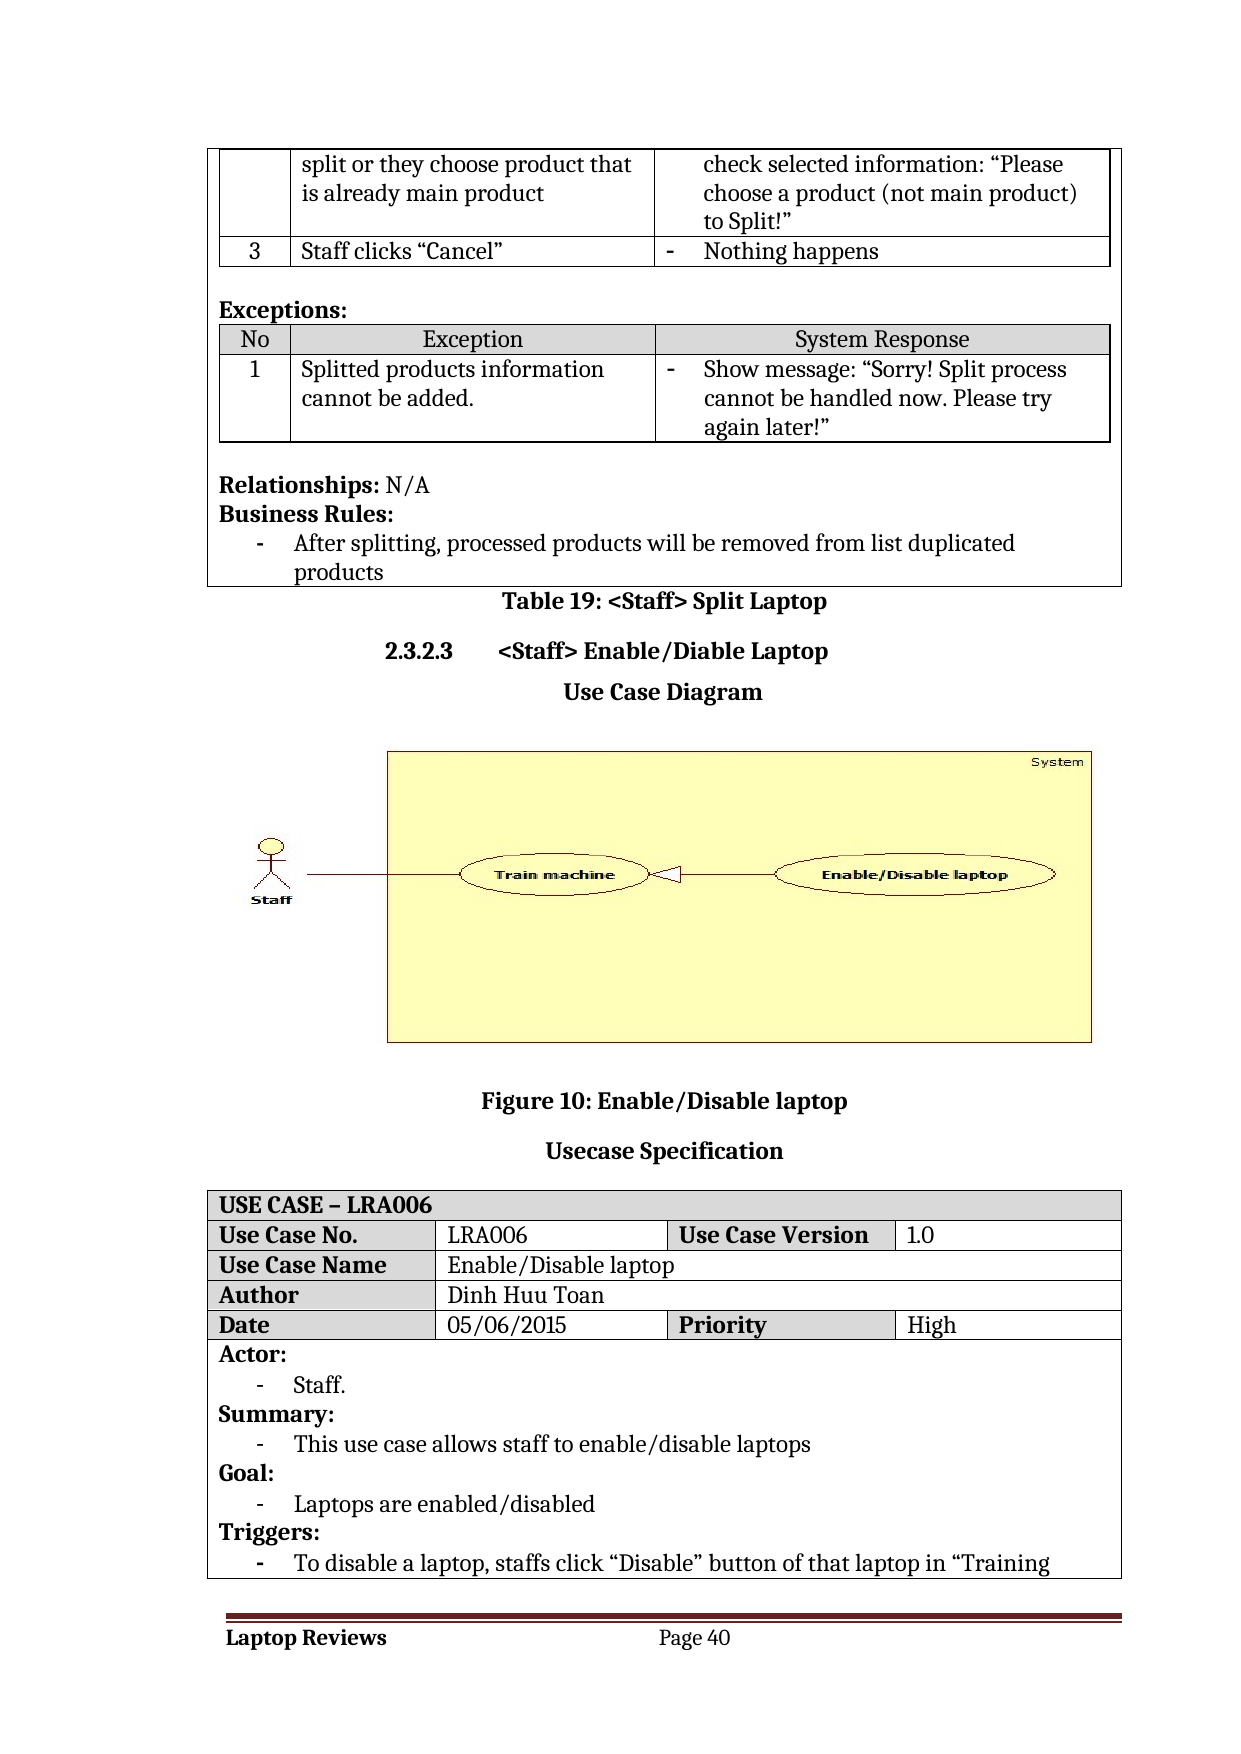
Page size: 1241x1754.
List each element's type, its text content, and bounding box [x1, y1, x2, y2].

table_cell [208, 149, 1121, 586]
table_cell High [896, 1311, 1121, 1339]
text Table 19: <Staff> Split Laptop [207, 587, 1122, 616]
picture [206, 732, 1123, 1062]
table_cell Use Case Name [208, 1251, 435, 1280]
table_cell 05/06/2015 [436, 1311, 667, 1339]
subtitle <Staff> Enable/Diable Laptop [385, 637, 1122, 666]
table_cell Use Case Version [668, 1221, 895, 1250]
table_cell Priority [668, 1311, 895, 1339]
text Use Case Diagram [563, 678, 1122, 707]
table_cell Enable/Disable laptop [436, 1251, 1121, 1280]
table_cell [208, 1340, 1121, 1577]
text Usecase Specification [207, 1137, 1122, 1165]
table_cell LRA006 [436, 1221, 667, 1250]
table_cell Dinh Huu Toan [436, 1281, 1121, 1309]
text Figure 10: Enable/Disable laptop [207, 1087, 1122, 1116]
table_cell Use Case No. [208, 1221, 435, 1250]
table_header USE CASE – LRA006 [208, 1191, 1121, 1220]
table_cell 1.0 [896, 1221, 1121, 1250]
table_cell Author [208, 1281, 435, 1309]
table_cell Date [208, 1311, 435, 1339]
